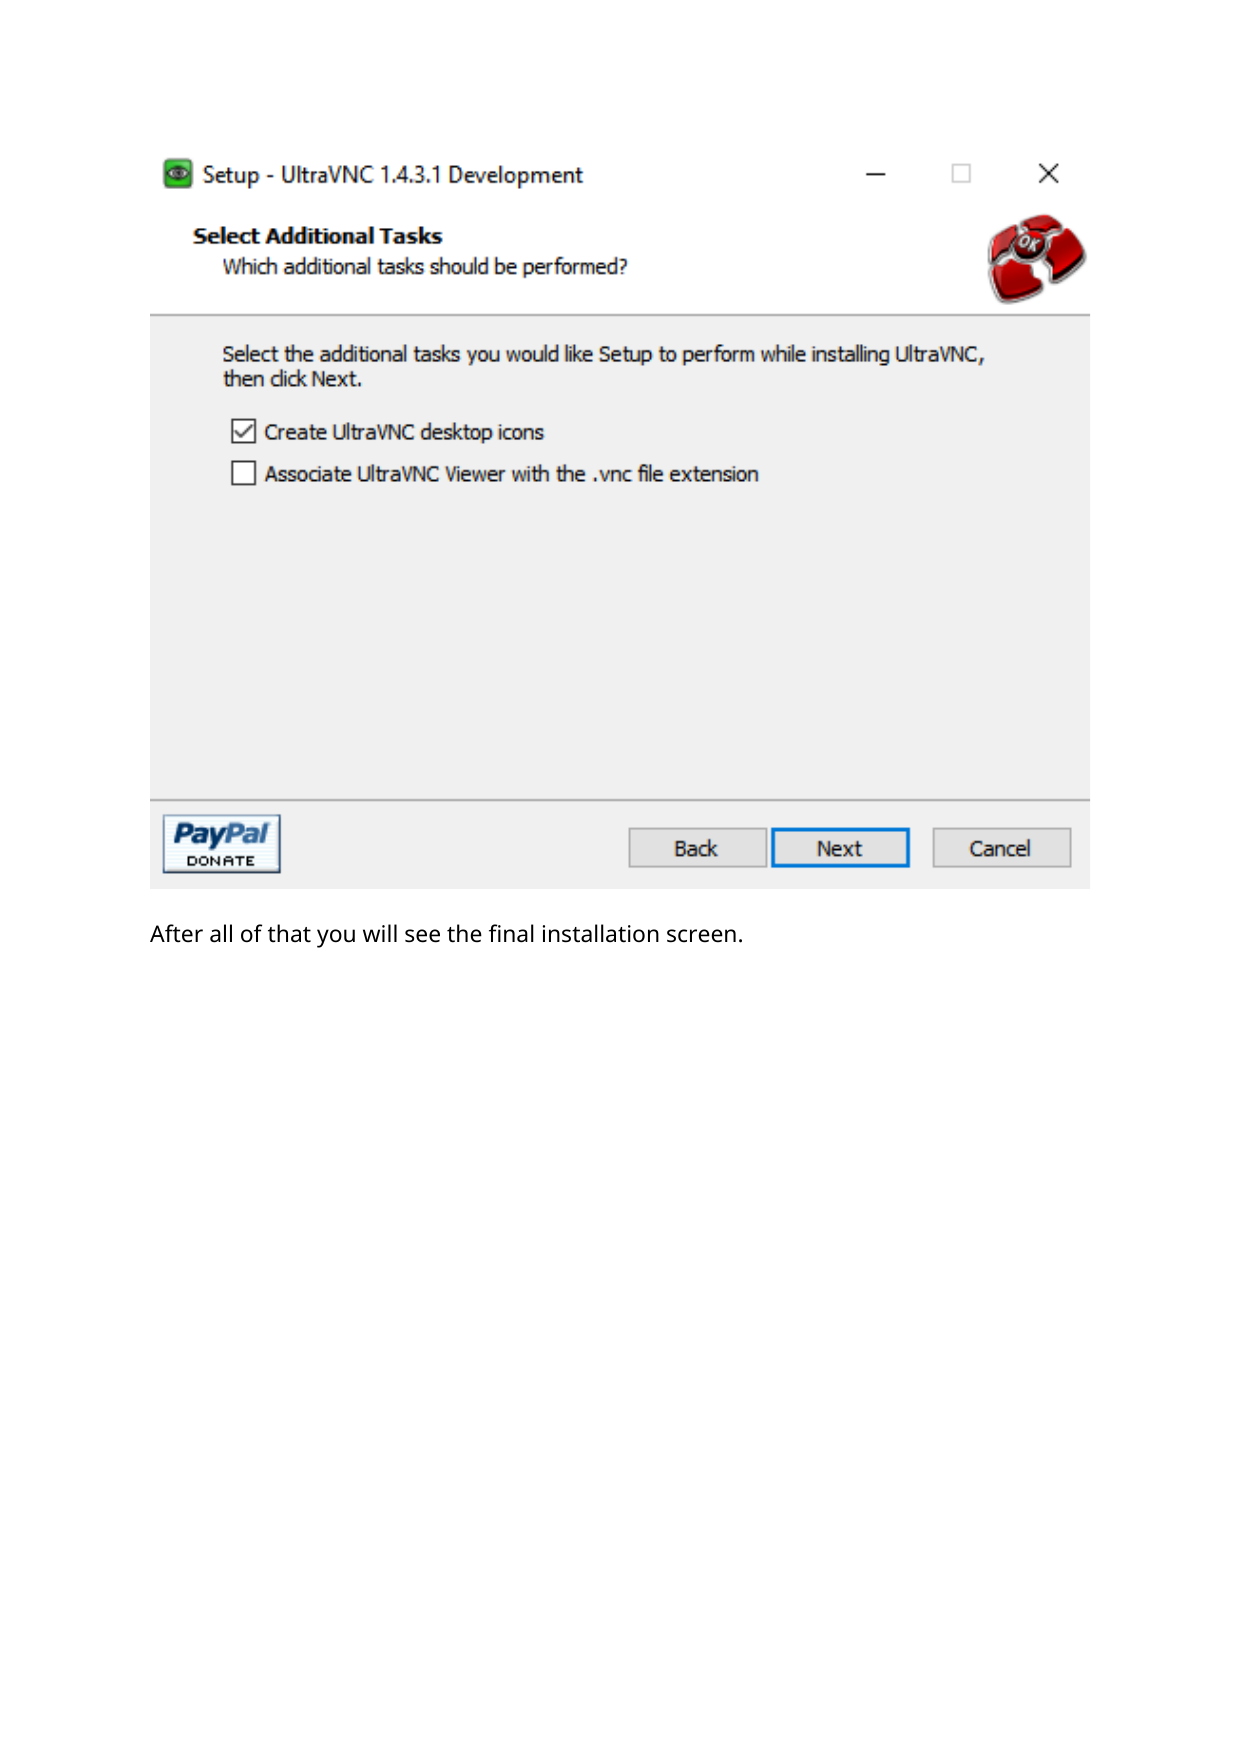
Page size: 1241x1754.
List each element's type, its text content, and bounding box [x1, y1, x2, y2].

picture [150, 150, 1091, 889]
text After all of that you will see the final installation screen. [150, 918, 1090, 949]
